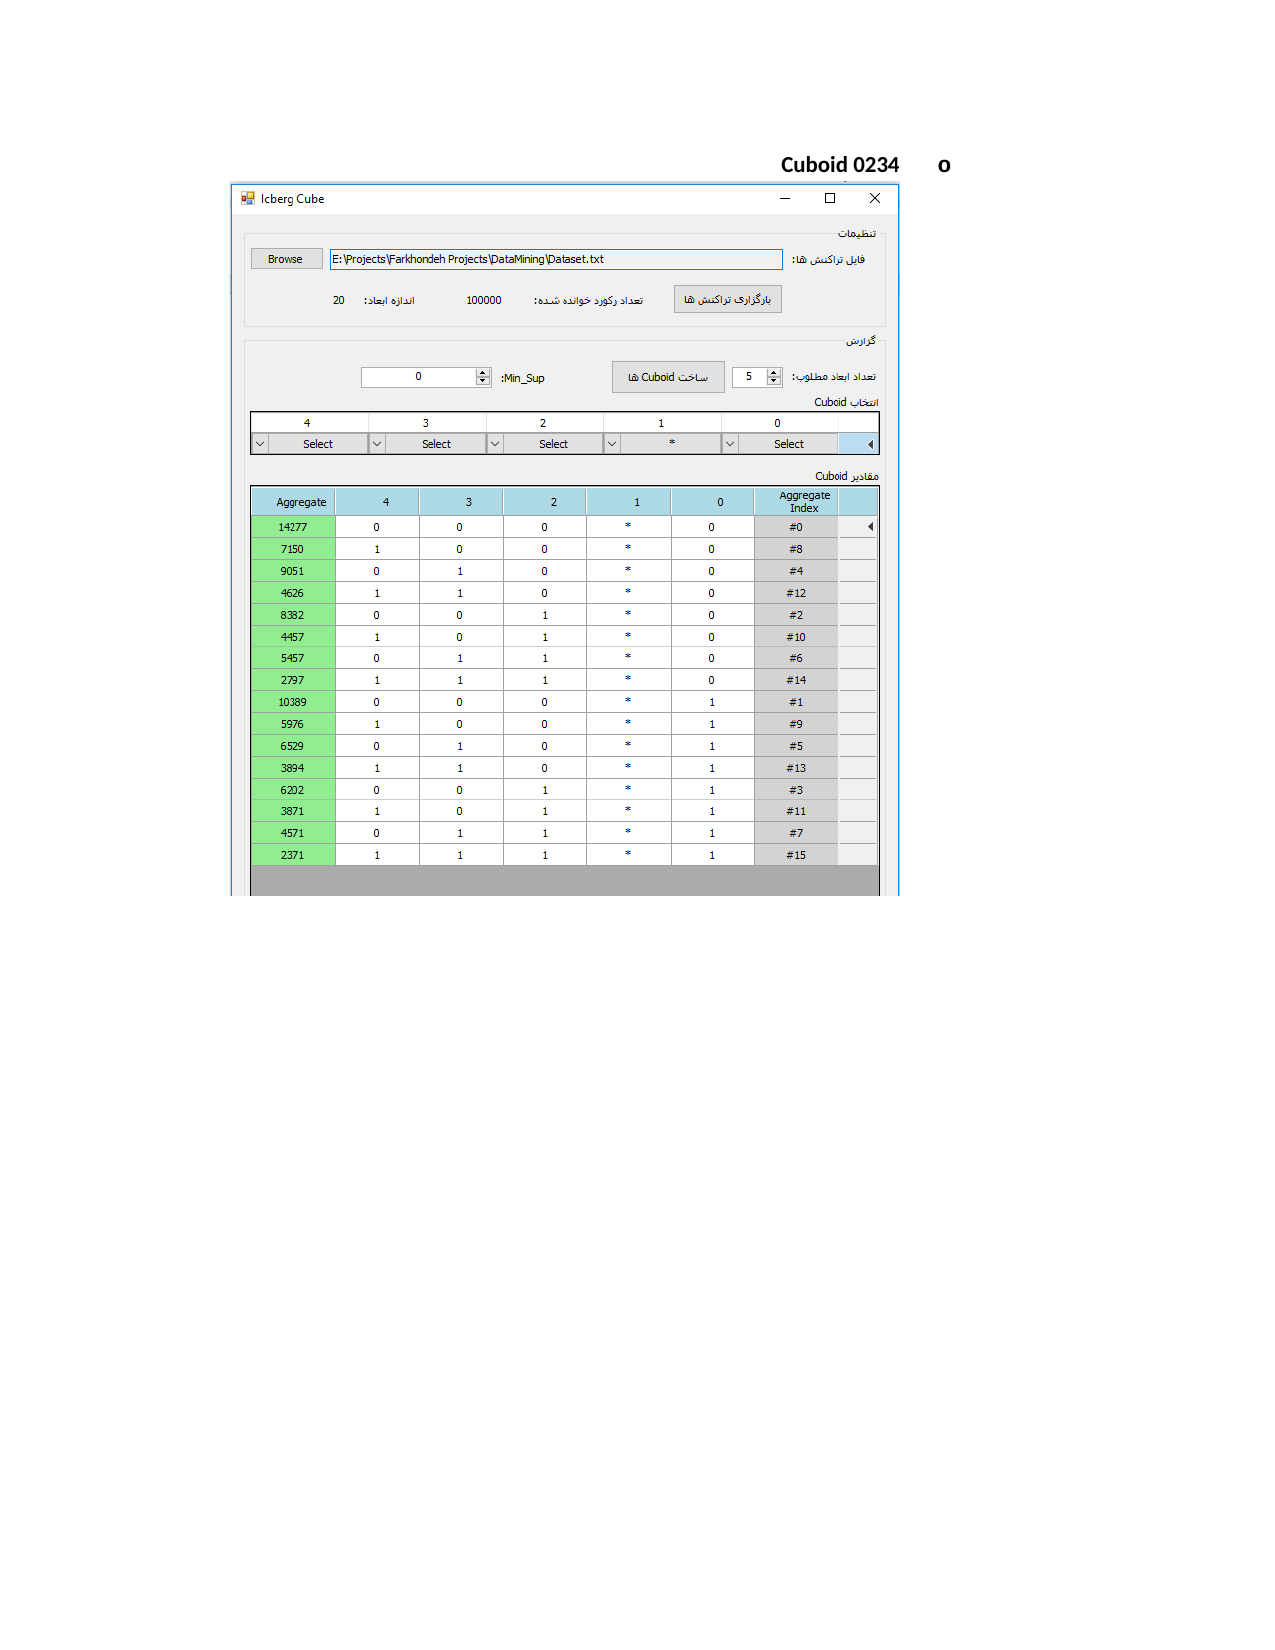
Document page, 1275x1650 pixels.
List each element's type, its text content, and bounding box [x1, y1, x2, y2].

picture [229, 181, 900, 896]
list Cuboid 0234 [150, 150, 937, 179]
